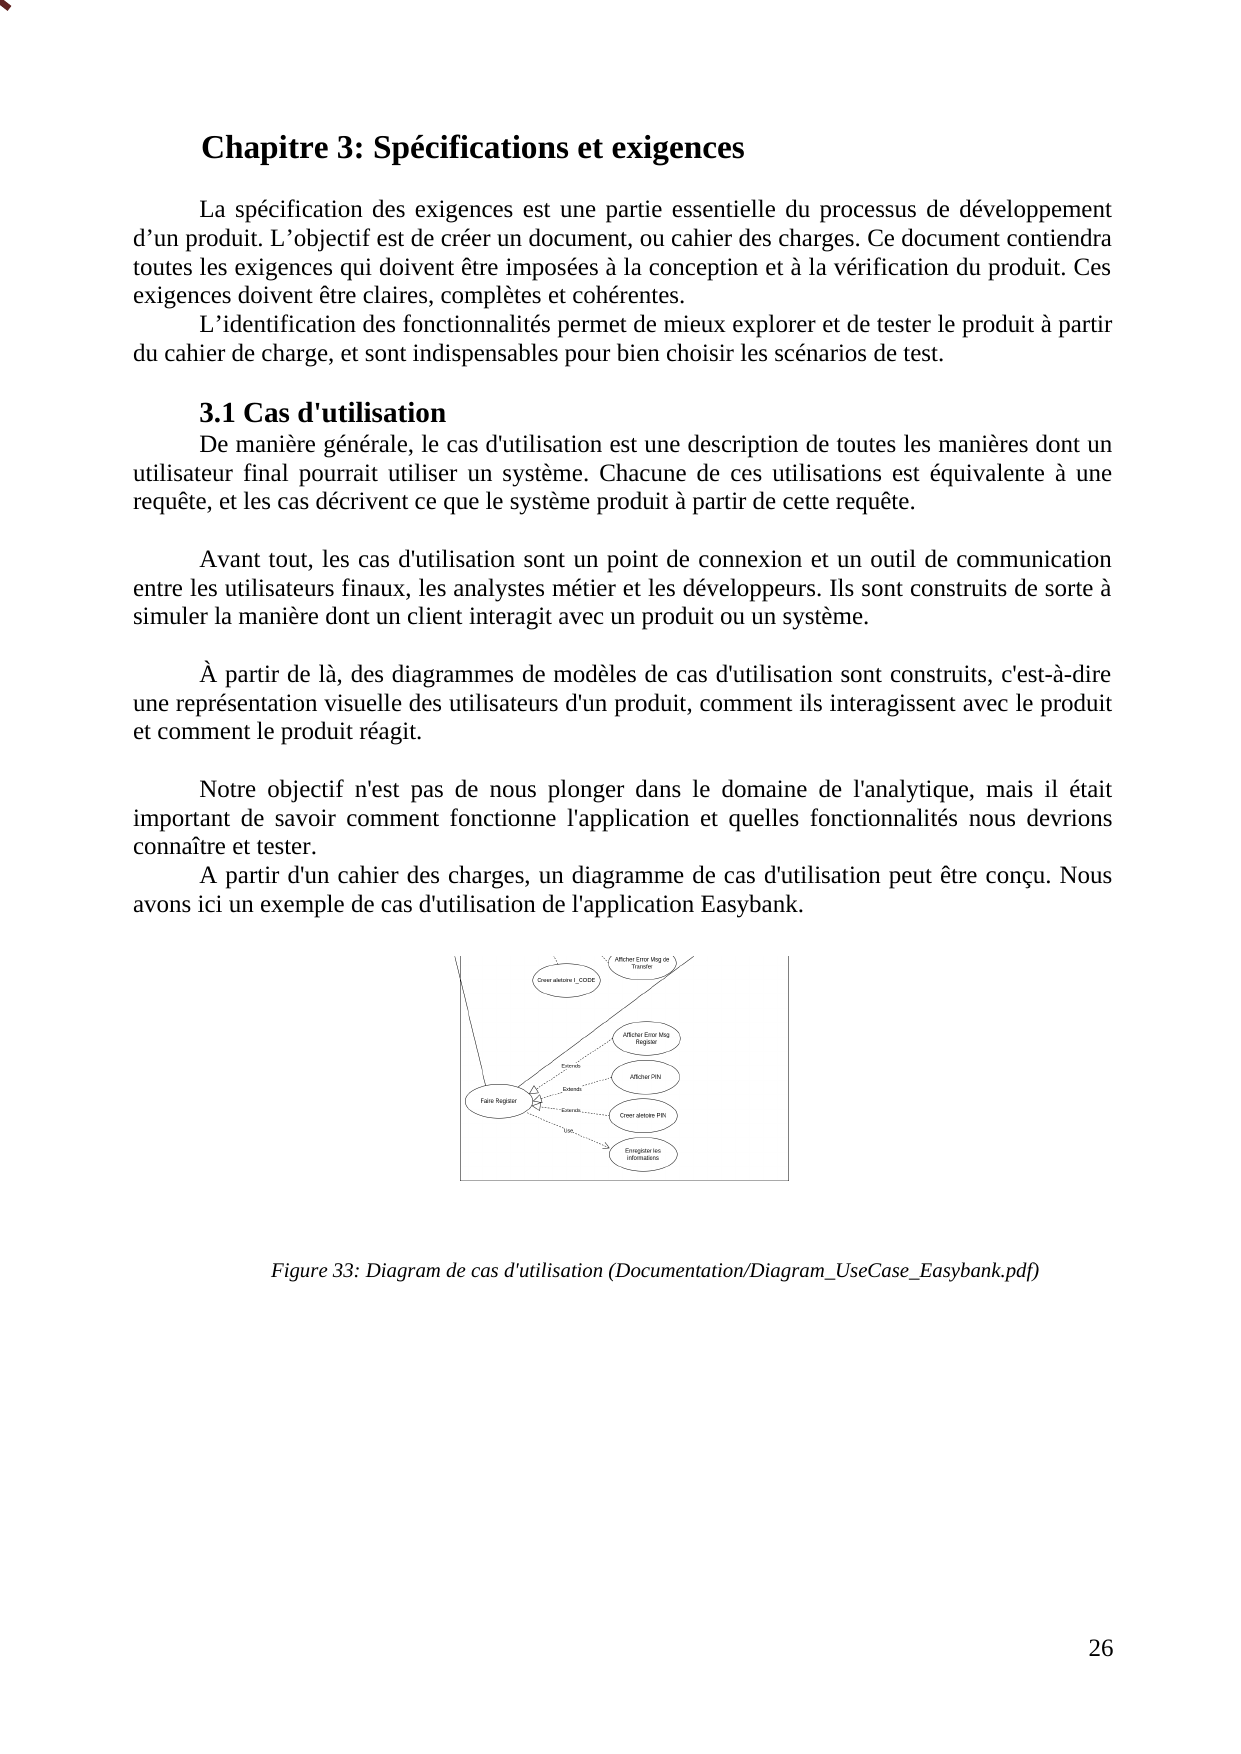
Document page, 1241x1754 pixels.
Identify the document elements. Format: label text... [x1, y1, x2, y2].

text Notre objectif n'est pas de nous plonger dans le domaine de l'analytique, mais il était important de savoir comment fonctionne l'application et quelles fonctionnalités nous devrions connaître et tester. [133, 774, 1113, 860]
text A partir d'un cahier des charges, un diagramme de cas d'utilisation peut être conçu. Nous avons ici un exemple de cas d'utilisation de l'application Easybank. [133, 860, 1113, 918]
subtitle 3.1 Cas d'utilisation [133, 395, 1113, 429]
text L’identification des fonctionnalités permet de mieux explorer et de tester le produit à partir du cahier de charge, et sont indispensables pour bien choisir les scénarios de test. [133, 309, 1113, 367]
subtitle Chapitre 3: Spécifications et exigences [201, 127, 1001, 165]
text De manière générale, le cas d'utilisation est une description de toutes les manières dont un utilisateur final pourrait utiliser un système. Chacune de ces utilisations est équivalente à une requête, et les cas décrivent ce que le système produit à partir de cette requête. [133, 429, 1113, 515]
table_cell Figure 33: Diagram de cas d'utilisation (Documentation/Diagram_UseCase_Easybank.pdf) [133, 1248, 1113, 1292]
text La spécification des exigences est une partie essentielle du processus de développement d’un produit. L’objectif est de créer un document, ou cahier des charges. Ce document contiendra toutes les exigences qui doivent être imposées à la conception et à la vérification du produit. Ces exigences doivent être claires, complètes et cohérentes. [133, 194, 1113, 309]
table_header [133, 946, 1113, 1247]
picture [426, 956, 820, 1181]
text À partir de là, des diagrammes de modèles de cas d'utilisation sont construits, c'est-à-dire une représentation visuelle des utilisateurs d'un produit, comment ils interagissent avec le produit et comment le produit réagit. [133, 659, 1113, 745]
text Avant tout, les cas d'utilisation sont un point de connexion et un outil de communication entre les utilisateurs finaux, les analystes métier et les développeurs. Ils sont construits de sorte à simuler la manière dont un client interagit avec un produit ou un système. [133, 544, 1113, 630]
